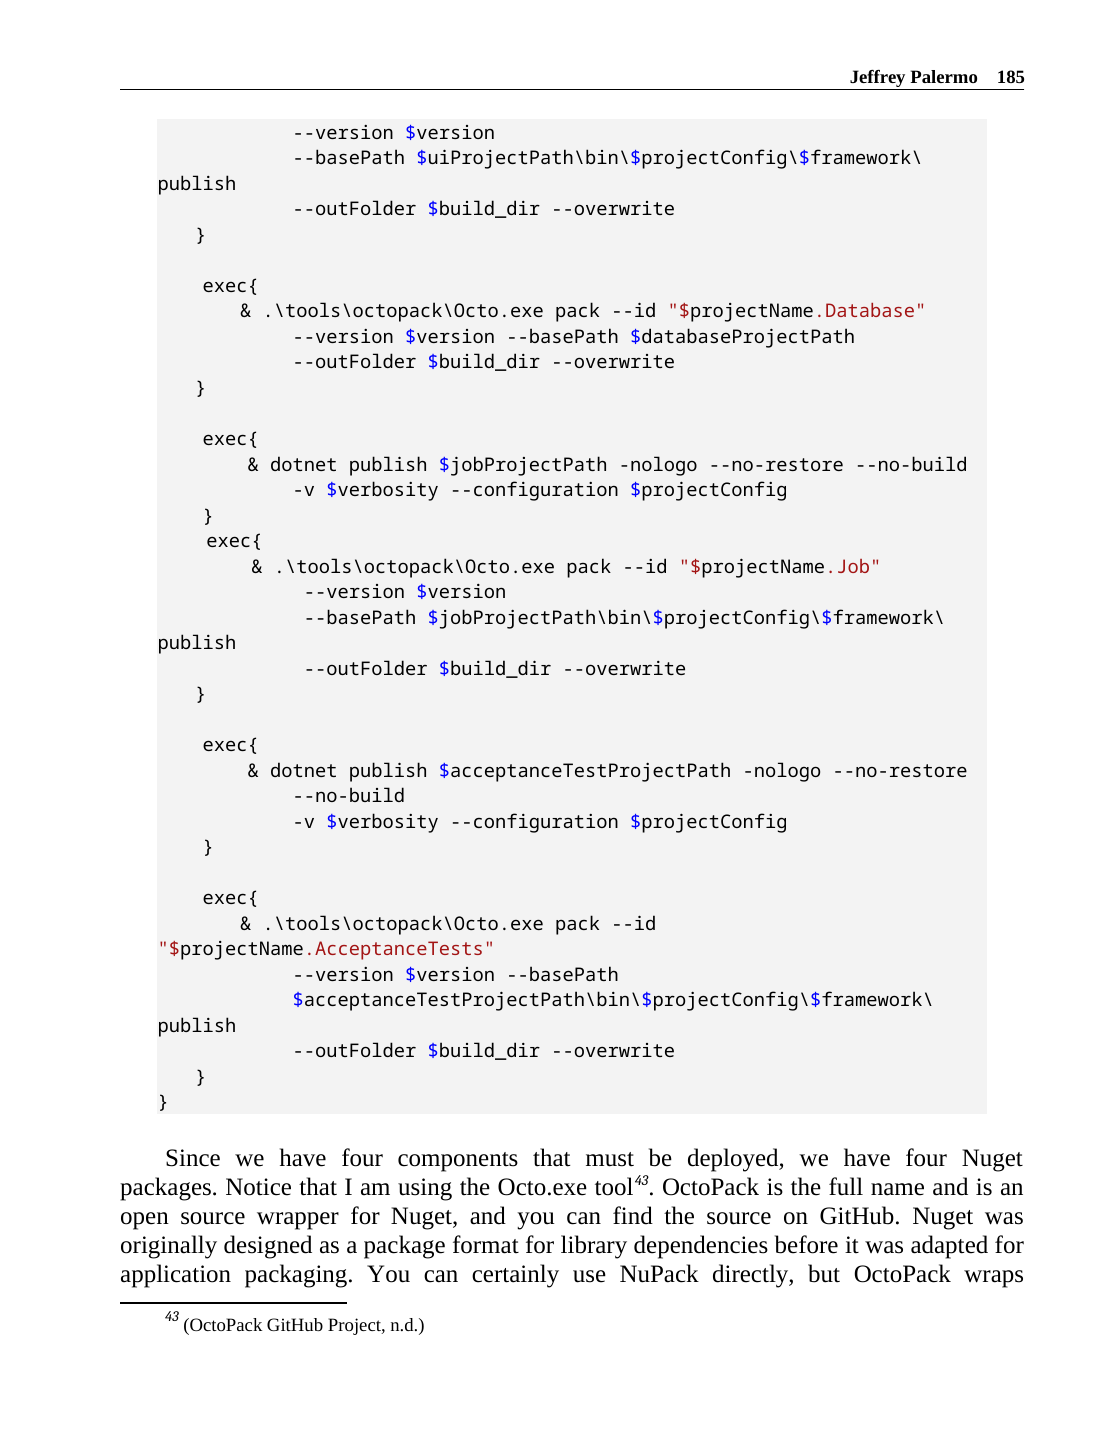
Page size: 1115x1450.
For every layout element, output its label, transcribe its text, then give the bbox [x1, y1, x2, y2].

text --basePath $jobProjectPath\bin\$projectConfig\$framework\publish [157, 604, 987, 655]
text -v $verbosity --configuration $projectConfig [157, 476, 987, 502]
text --version $version [157, 119, 987, 144]
text } [157, 1089, 987, 1114]
text --outFolder $build_dir --overwrite [157, 349, 987, 374]
text --basePath $uiProjectPath\bin\$projectConfig\$framework\publish [157, 144, 987, 196]
text $acceptanceTestProjectPath\bin\$projectConfig\$framework\publish [157, 987, 987, 1038]
text exec{ [157, 885, 987, 910]
text } [157, 681, 987, 706]
text --outFolder $build_dir --overwrite [157, 196, 987, 221]
text & .\tools\octopack\Octo.exe pack --id "$projectName.AcceptanceTests" [157, 910, 987, 961]
text exec{ [157, 425, 987, 451]
text } [157, 374, 987, 400]
text exec{ [157, 732, 987, 757]
text --version $version [157, 578, 987, 604]
text --no-build [157, 783, 987, 808]
text & .\tools\octopack\Octo.exe pack --id "$projectName.Database" [157, 298, 987, 323]
text } [157, 502, 987, 527]
text & .\tools\octopack\Octo.exe pack --id "$projectName.Job" [157, 553, 987, 578]
text exec{ [157, 272, 987, 298]
text } [157, 221, 987, 247]
text --version $version --basePath [157, 961, 987, 987]
text & dotnet publish $jobProjectPath -nologo --no-restore --no-build [157, 451, 987, 476]
text } [157, 834, 987, 859]
text } [157, 1063, 987, 1089]
text -v $verbosity --configuration $projectConfig [157, 808, 987, 834]
text --outFolder $build_dir --overwrite [157, 1038, 987, 1063]
text --version $version --basePath $databaseProjectPath [157, 323, 987, 349]
text --outFolder $build_dir --overwrite [157, 655, 987, 681]
text exec{ [157, 527, 987, 553]
text & dotnet publish $acceptanceTestProjectPath -nologo --no-restore [157, 757, 987, 783]
